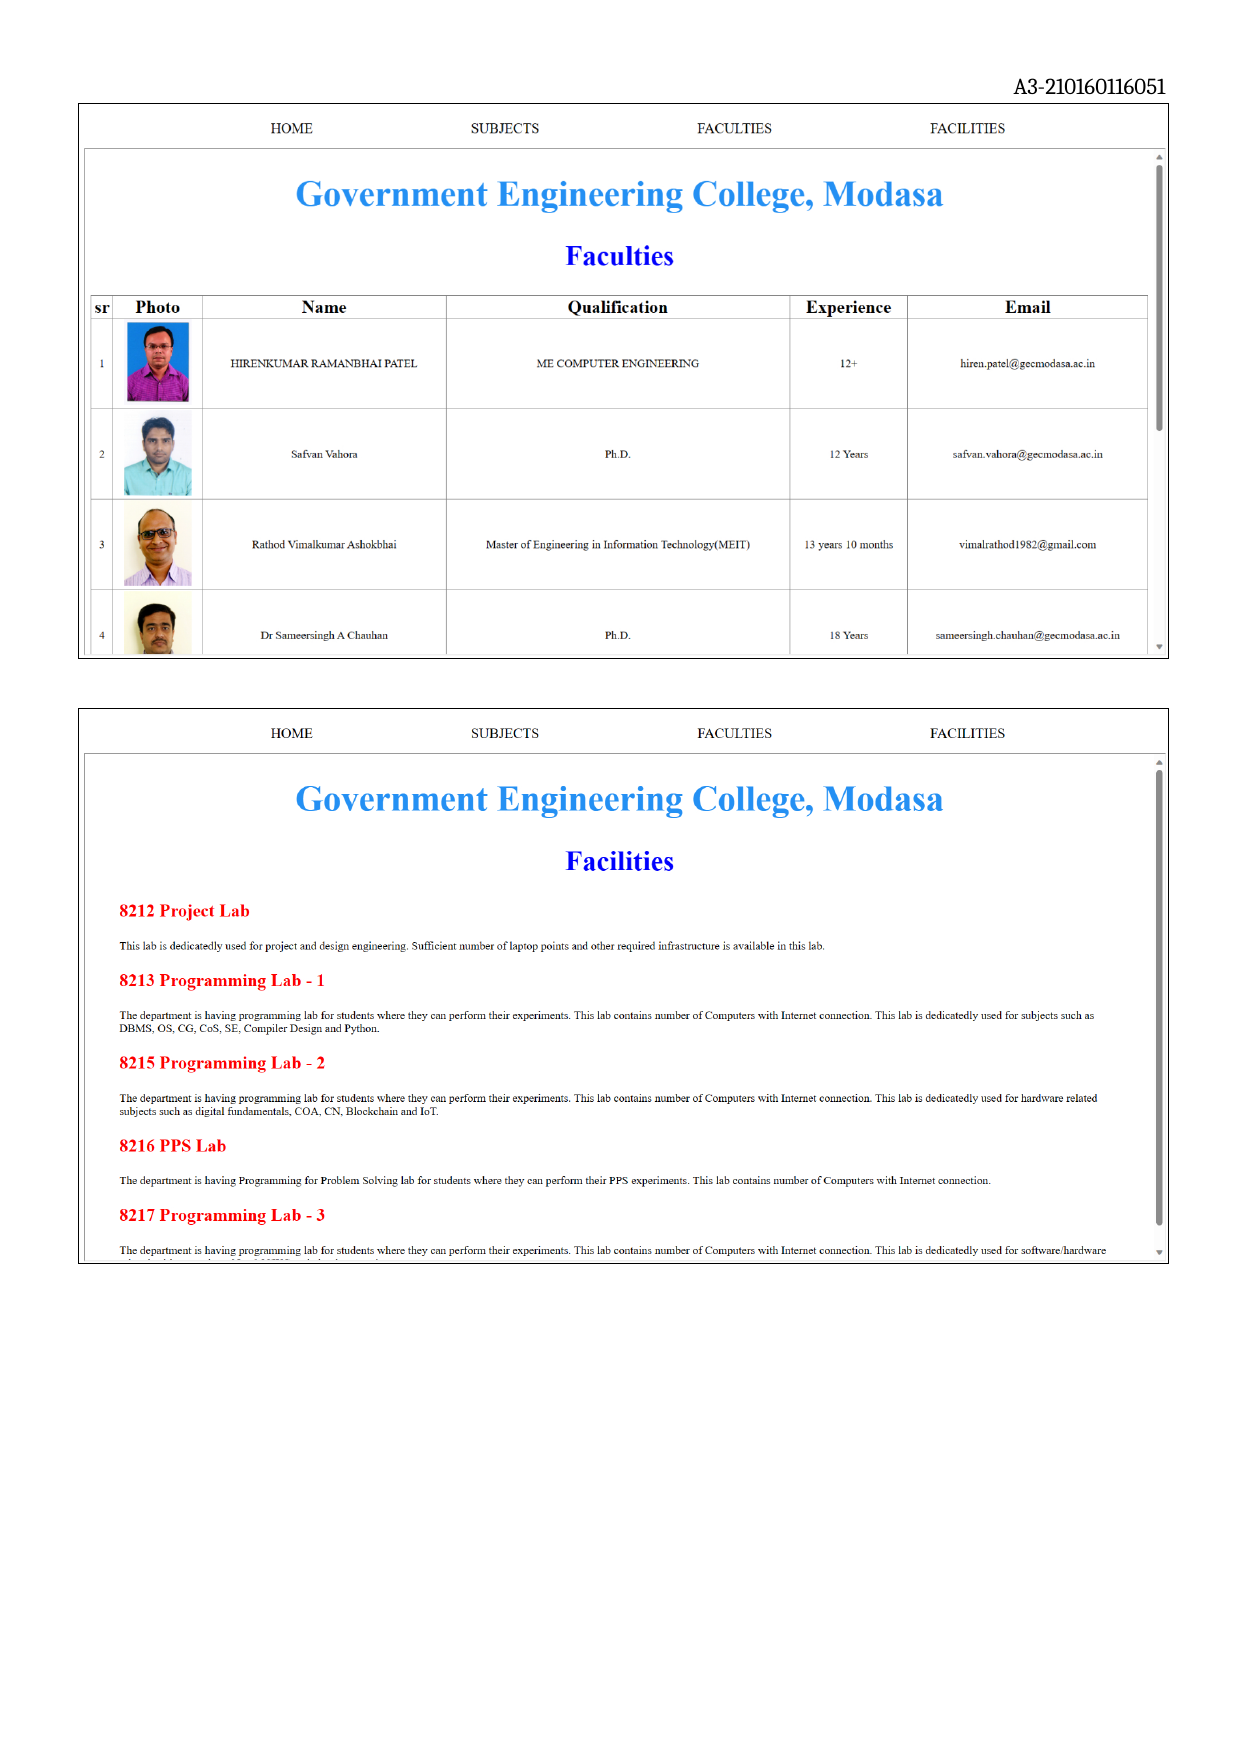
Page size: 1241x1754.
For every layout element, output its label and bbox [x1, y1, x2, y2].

picture [79, 709, 1168, 1263]
picture [79, 104, 1168, 658]
